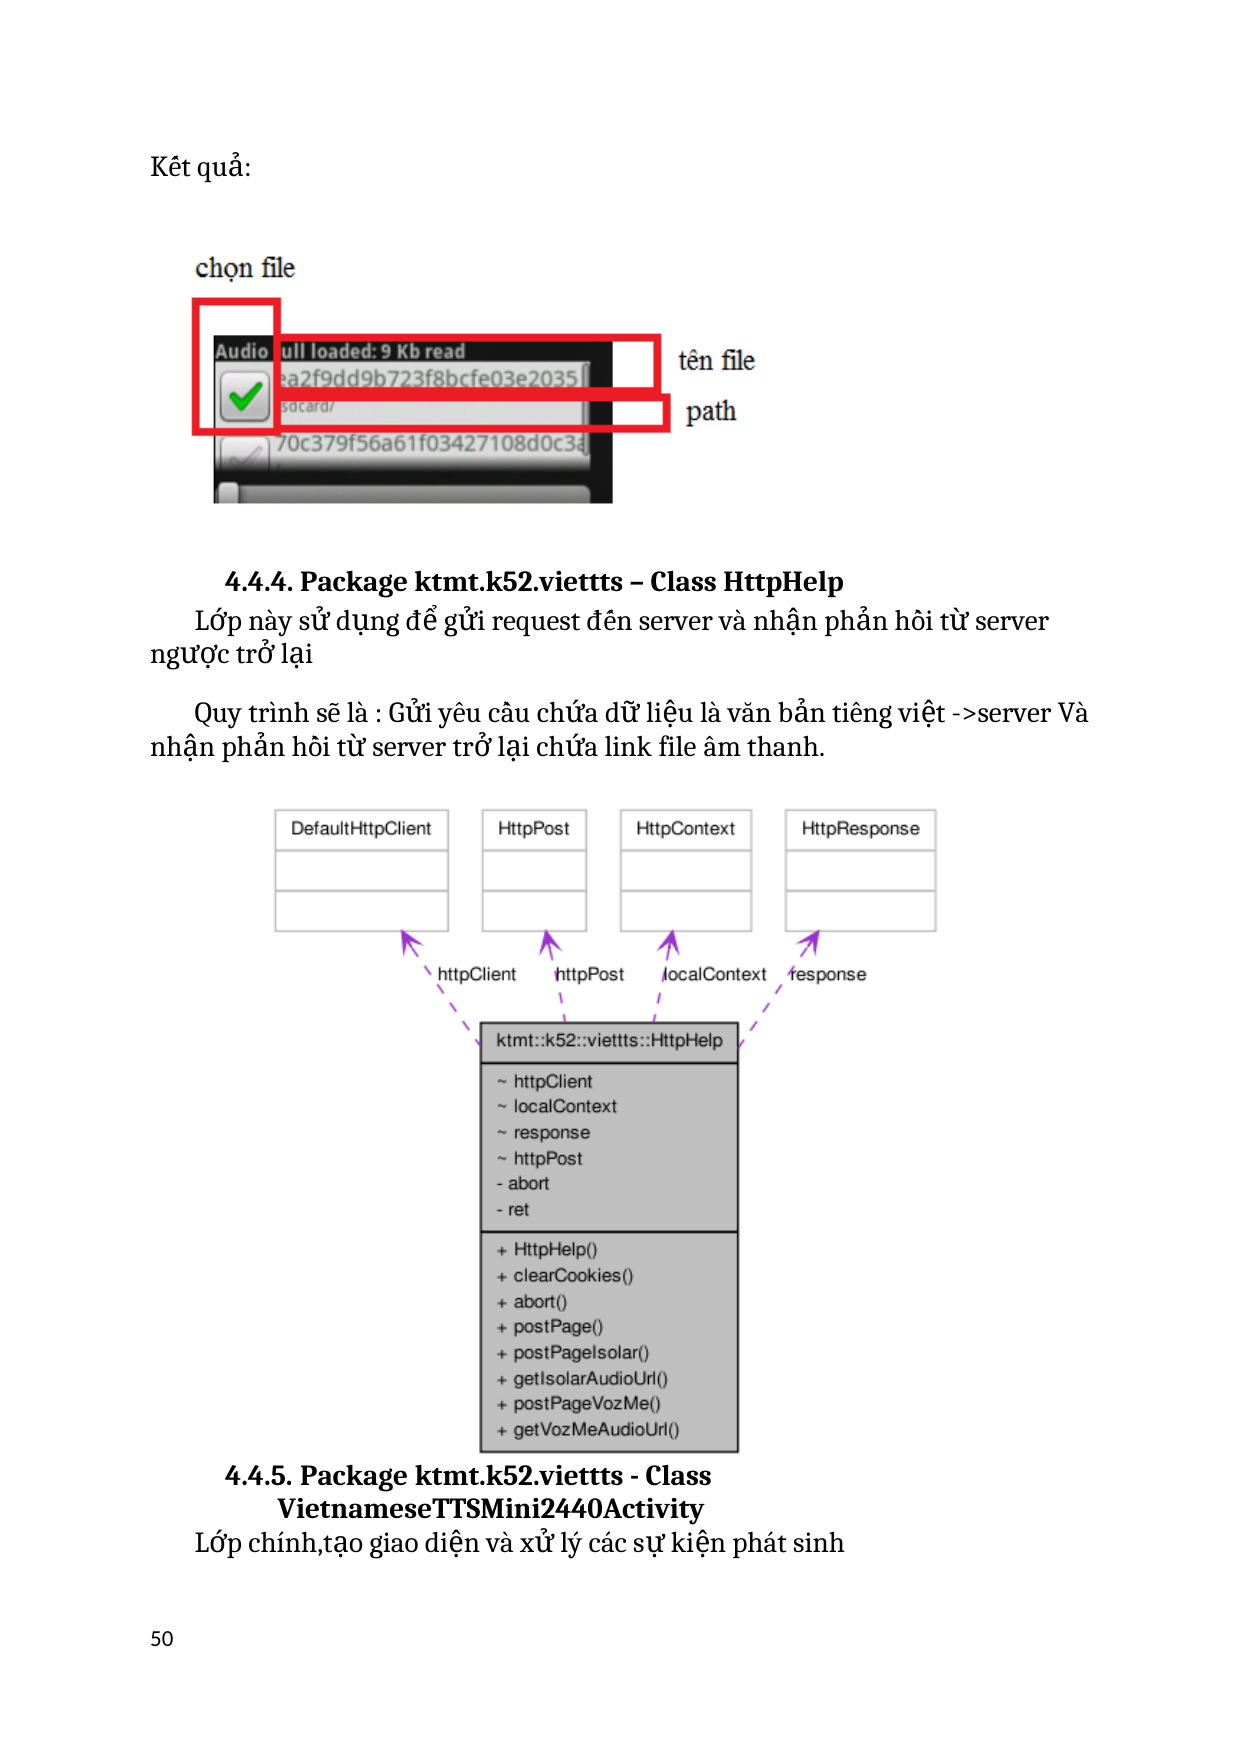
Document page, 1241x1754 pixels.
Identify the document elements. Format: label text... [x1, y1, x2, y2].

text Lớp chính,tạo giao diện và xử lý các sự kiện phát sinh [150, 1526, 1090, 1559]
text Quy trình sẽ là : Gửi yêu cầu chứa dữ liệu là văn bản tiêng việt ->server Và nhận phản hồi từ server trở lại chứa link file âm thanh. [150, 696, 1090, 763]
text Kết quả: [150, 150, 1090, 183]
text Lớp này sử dụng để gửi request đến server và nhận phản hồi từ server ngược trở lại [150, 604, 1090, 671]
picture [153, 225, 782, 532]
picture [268, 804, 943, 1459]
list Package ktmt.k52.viettts – Class HttpHelp [225, 566, 1090, 599]
